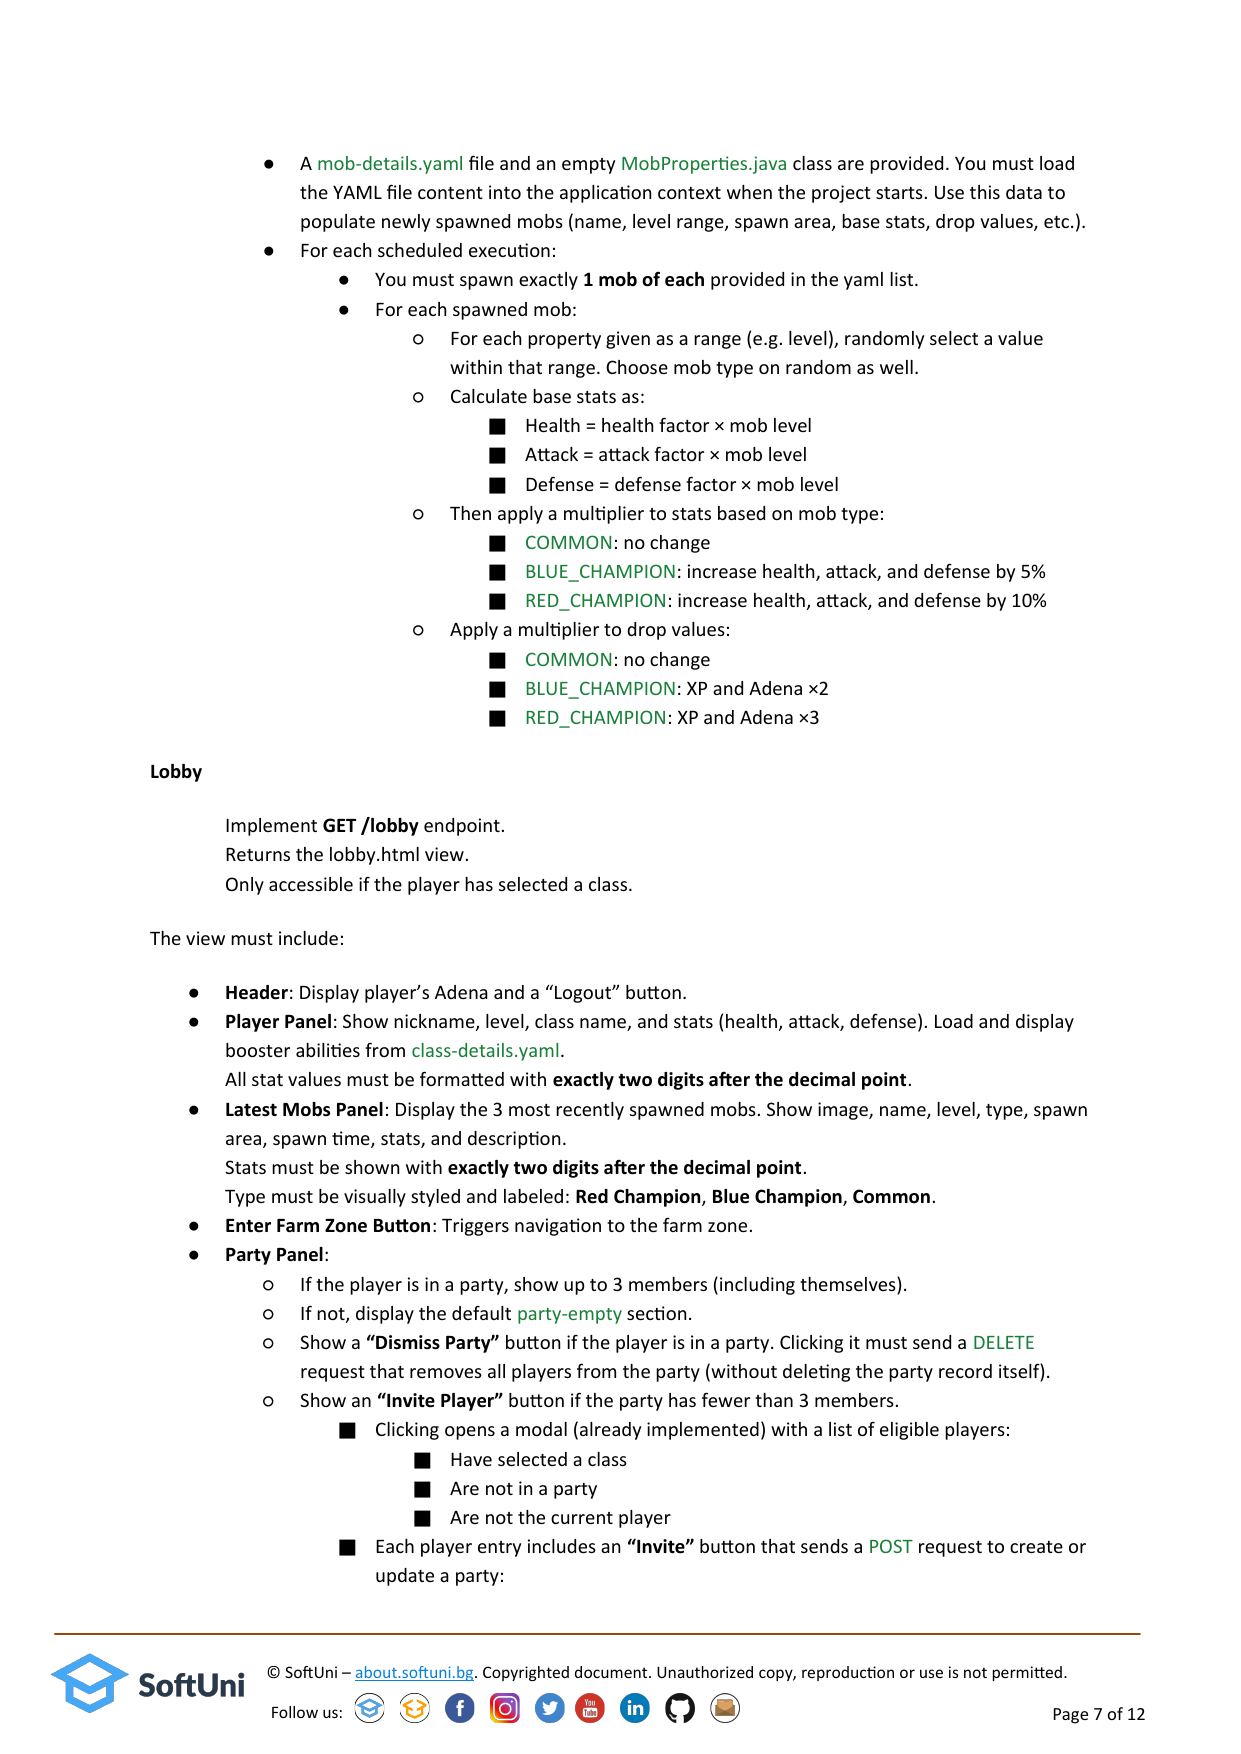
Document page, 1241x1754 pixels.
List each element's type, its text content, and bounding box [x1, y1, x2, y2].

picture [710, 1693, 740, 1723]
picture [575, 1693, 605, 1723]
list Calculate base stats as: [412, 383, 1090, 409]
picture [490, 1693, 520, 1723]
list You must spawn exactly 1 mob of each provided in the yaml list. [337, 267, 1090, 292]
list Attack = attack factor × mob level [487, 442, 1090, 467]
picture [620, 1693, 629, 1702]
list Apply a multiplier to drop values: [412, 617, 1090, 642]
list Are not the current player [412, 1504, 1090, 1529]
picture [535, 1693, 565, 1723]
list For each spawned mob: [337, 296, 1090, 321]
list Clicking opens a modal (already implemented) with a list of eligible players: [337, 1417, 1090, 1442]
picture [400, 1693, 430, 1723]
list RED_CHAMPION: XP and Adena ×3 [487, 704, 1090, 729]
list COMMON: no change [487, 646, 1090, 671]
picture [641, 1714, 650, 1723]
list For each scheduled execution: [262, 237, 1090, 263]
picture [445, 1693, 475, 1723]
list Header: Display player’s Adena and a “Logout” button. [187, 979, 1090, 1004]
list If not, display the default party-empty section. [262, 1300, 1090, 1325]
list BLUE_CHAMPION: XP and Adena ×2 [487, 675, 1090, 700]
picture [44, 1647, 250, 1719]
list Are not in a party [412, 1475, 1090, 1500]
list RED_CHAMPION: increase health, attack, and defense by 10% [487, 587, 1090, 613]
picture [634, 1705, 643, 1715]
list Each player entry includes an “Invite” button that sends a POST request to create or update a party: [337, 1533, 1090, 1588]
text The view must include: [150, 925, 1090, 950]
list A mob-details.yaml file and an empty MobProperties.java class are provided. You must load the YAML file content into the application context when the project starts. Use this data to populate newly spawned mobs (name, level range, spawn area, base stats, drop values, etc.). [262, 150, 1090, 234]
list Party Panel: [187, 1242, 1090, 1267]
list Show an “Invite Player” button if the party has fewer than 3 members. [262, 1387, 1090, 1413]
list Enter Farm Zone Button: Triggers navigation to the farm zone. [187, 1212, 1090, 1238]
picture [665, 1693, 695, 1723]
picture [354, 1693, 385, 1723]
list Show a “Dismiss Party” button if the player is in a party. Clicking it must send a DELETE request that removes all players from the party (without deleting the party record itself). [262, 1329, 1090, 1384]
list Defense = defense factor × mob level [487, 471, 1090, 496]
text Implement GET /lobby endpoint. Returns the lobby.html view. Only accessible if the player has selected a class. [225, 812, 1090, 896]
list Then apply a multiplier to stats based on mob type: [412, 500, 1090, 525]
list BLUE_CHAMPION: increase health, attack, and defense by 5% [487, 558, 1090, 584]
text Lobby [150, 758, 1090, 784]
picture [620, 1714, 629, 1723]
list For each property given as a range (e.g. level), randomly select a value within that range. Choose mob type on random as well. [412, 325, 1090, 379]
list If the player is in a party, show up to 3 members (including themselves). [262, 1271, 1090, 1296]
list Have selected a class [412, 1446, 1090, 1471]
list Health = health factor × mob level [487, 412, 1090, 438]
list Latest Mobs Panel: Display the 3 most recently spawned mobs. Show image, name, level, type, spawn area, spawn time, stats, and description. Stats must be shown with exactly two digits after the decimal point. Type must be visually styled and labeled: Red Champion, Blue Champion, Common. [187, 1096, 1090, 1209]
list COMMON: no change [487, 529, 1090, 554]
picture [641, 1693, 650, 1702]
list Player Panel: Show nickname, level, class name, and stats (health, attack, defense). Load and display booster abilities from class-details.yaml. All stat values must be formatted with exactly two digits after the decimal point. [187, 1008, 1090, 1092]
